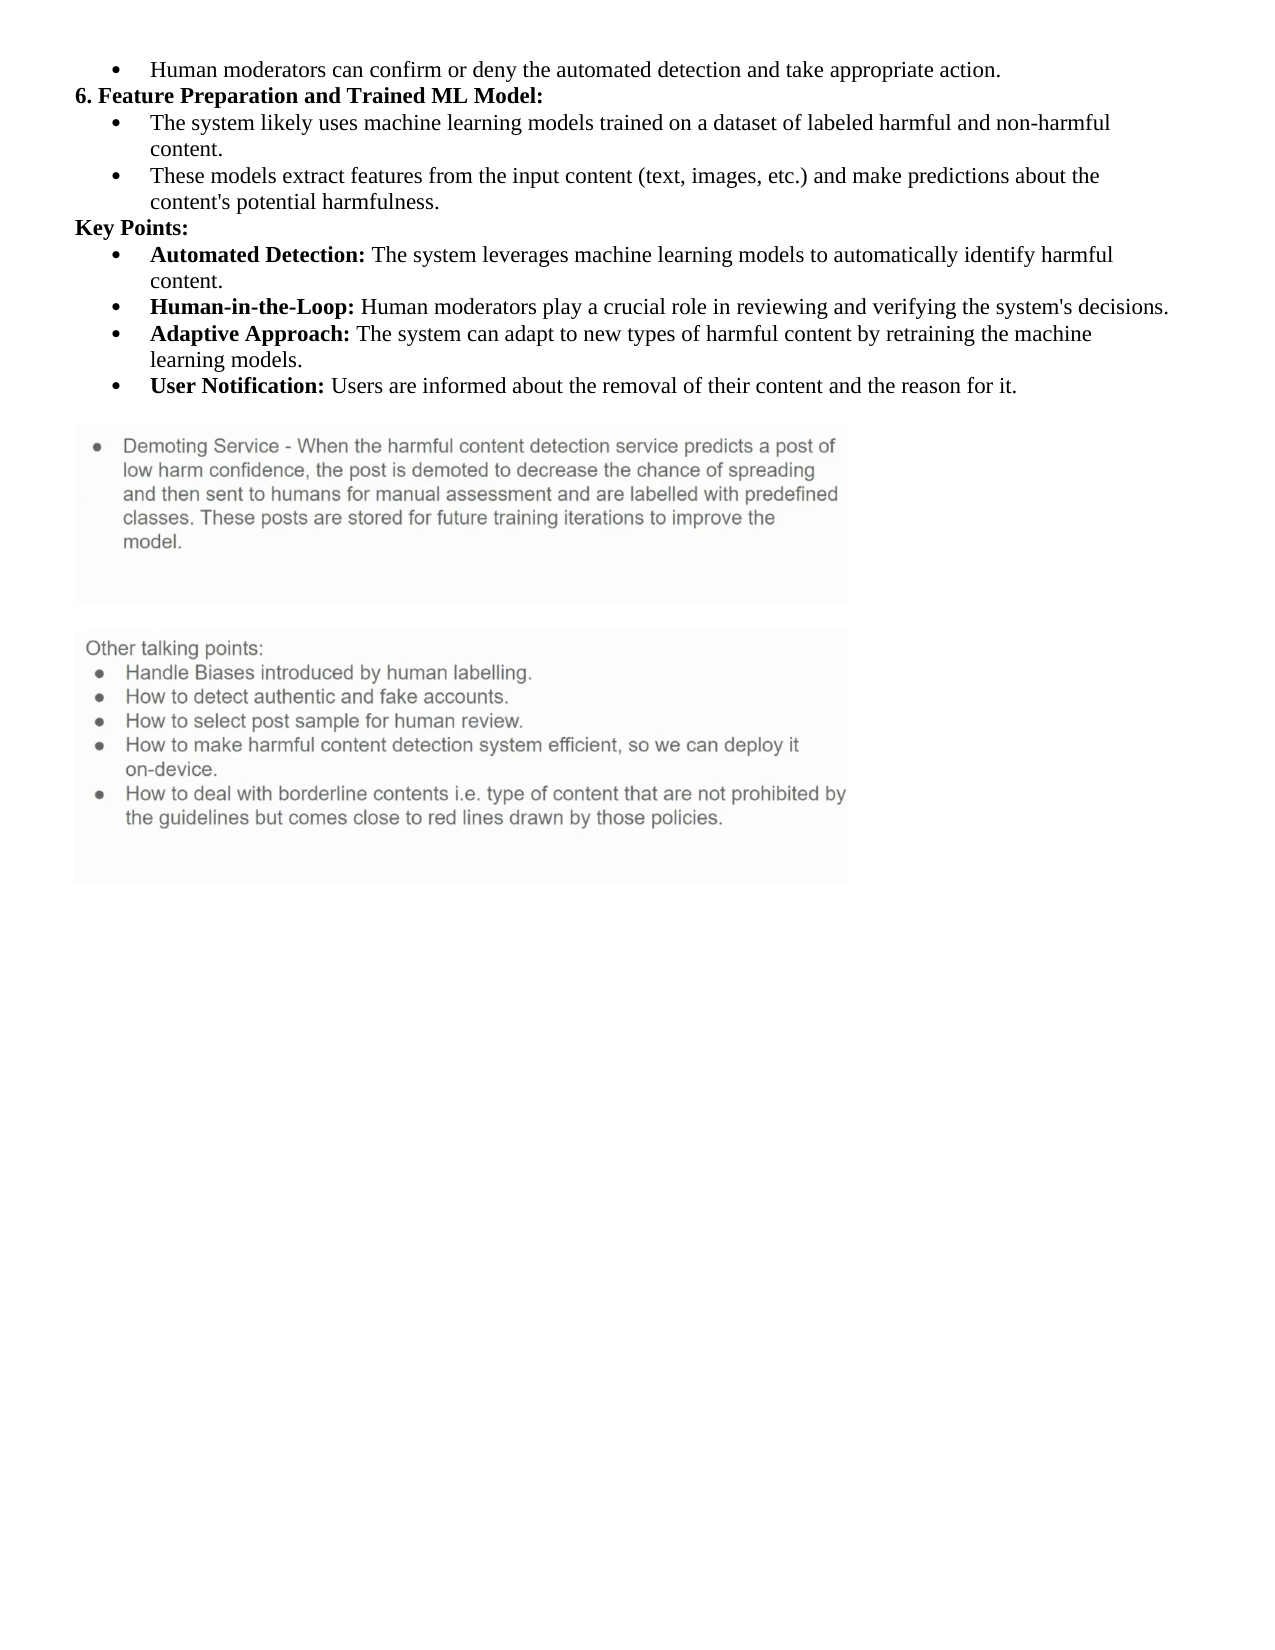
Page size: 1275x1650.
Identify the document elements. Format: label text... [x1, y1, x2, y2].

list Adaptive Approach: The system can adapt to new types of harmful content by retraining the machine learning models. [112, 320, 1172, 372]
list These models extract features from the input content (text, images, etc.) and make predictions about the content's potential harmfulness. [112, 162, 1172, 214]
text Key Points: [75, 214, 1172, 241]
list User Notification: Users are informed about the removal of their content and the reason for it. [112, 372, 1172, 399]
list The system likely uses machine learning models trained on a dataset of labeled harmful and non-harmful content. [112, 109, 1172, 162]
list Automated Detection: The system leverages machine learning models to automatically identify harmful content. [112, 241, 1172, 293]
text 6. Feature Preparation and Trained ML Model: [75, 83, 1172, 109]
picture [75, 630, 848, 884]
picture [75, 425, 849, 604]
list Human-in-the-Loop: Human moderators play a crucial role in reviewing and verifying the system's decisions. [112, 293, 1172, 320]
list Human moderators can confirm or deny the automated detection and take appropriate action. [112, 56, 1172, 83]
